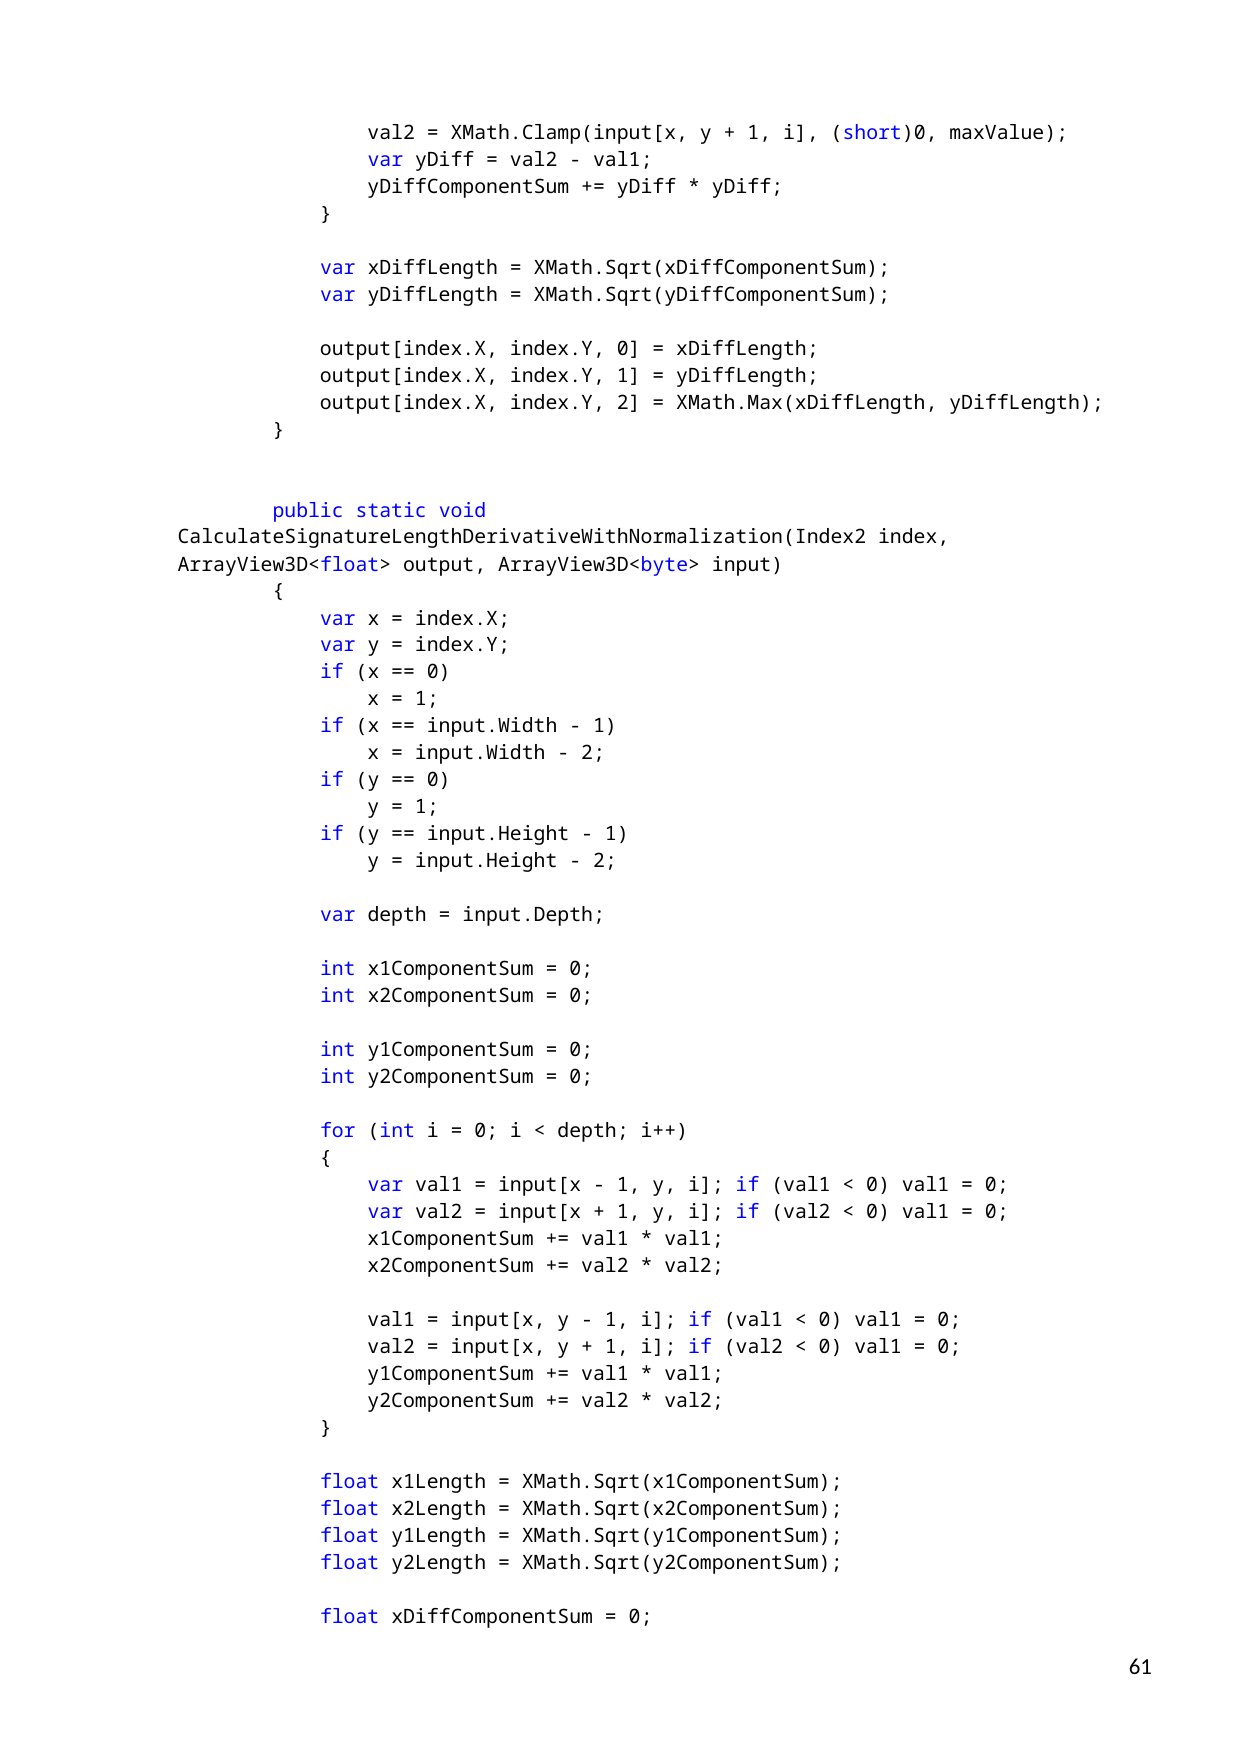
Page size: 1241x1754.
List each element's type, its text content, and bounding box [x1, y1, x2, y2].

text val1 = input[x, y - 1, i]; if (val1 < 0) val1 = 0; [177, 1305, 1152, 1332]
text y = 1; [177, 793, 1152, 819]
text output[index.X, index.Y, 0] = xDiffLength; [177, 334, 1152, 361]
text { [177, 1143, 1152, 1170]
text var val2 = input[x + 1, y, i]; if (val2 < 0) val1 = 0; [177, 1197, 1152, 1224]
text } [177, 1413, 1152, 1440]
text x2ComponentSum += val2 * val2; [177, 1251, 1152, 1278]
text float xDiffComponentSum = 0; [177, 1602, 1152, 1629]
text yDiffComponentSum += yDiff * yDiff; [177, 172, 1152, 199]
text if (y == input.Height - 1) [177, 819, 1152, 847]
text } [177, 415, 1152, 442]
text x = input.Width - 2; [177, 739, 1152, 766]
text int x2ComponentSum = 0; [177, 981, 1152, 1008]
text if (x == 0) [177, 658, 1152, 685]
text var yDiffLength = XMath.Sqrt(yDiffComponentSum); [177, 280, 1152, 307]
text public static void CalculateSignatureLengthDerivativeWithNormalization(Index2 index, ArrayView3D<float> output, ArrayView3D<byte> input) [177, 496, 1152, 577]
text x1ComponentSum += val1 * val1; [177, 1224, 1152, 1251]
text var xDiffLength = XMath.Sqrt(xDiffComponentSum); [177, 253, 1152, 280]
text var val1 = input[x - 1, y, i]; if (val1 < 0) val1 = 0; [177, 1170, 1152, 1197]
text int y1ComponentSum = 0; [177, 1035, 1152, 1062]
text if (x == input.Width - 1) [177, 712, 1152, 739]
text float x2Length = XMath.Sqrt(x2ComponentSum); [177, 1494, 1152, 1521]
text var y = index.Y; [177, 631, 1152, 658]
text y1ComponentSum += val1 * val1; [177, 1359, 1152, 1386]
text int y2ComponentSum = 0; [177, 1062, 1152, 1089]
text var yDiff = val2 - val1; [177, 145, 1152, 172]
text y2ComponentSum += val2 * val2; [177, 1386, 1152, 1413]
text int x1ComponentSum = 0; [177, 954, 1152, 981]
text val2 = input[x, y + 1, i]; if (val2 < 0) val1 = 0; [177, 1332, 1152, 1359]
text var depth = input.Depth; [177, 901, 1152, 927]
text var x = index.X; [177, 604, 1152, 631]
text output[index.X, index.Y, 1] = yDiffLength; [177, 361, 1152, 388]
text if (y == 0) [177, 766, 1152, 793]
text float y2Length = XMath.Sqrt(y2ComponentSum); [177, 1548, 1152, 1575]
text for (int i = 0; i < depth; i++) [177, 1116, 1152, 1143]
text float y1Length = XMath.Sqrt(y1ComponentSum); [177, 1521, 1152, 1548]
text val2 = XMath.Clamp(input[x, y + 1, i], (short)0, maxValue); [177, 118, 1152, 145]
text { [177, 577, 1152, 604]
text float x1Length = XMath.Sqrt(x1ComponentSum); [177, 1467, 1152, 1494]
text output[index.X, index.Y, 2] = XMath.Max(xDiffLength, yDiffLength); [177, 388, 1152, 415]
text x = 1; [177, 685, 1152, 712]
text } [177, 199, 1152, 226]
text y = input.Height - 2; [177, 847, 1152, 873]
